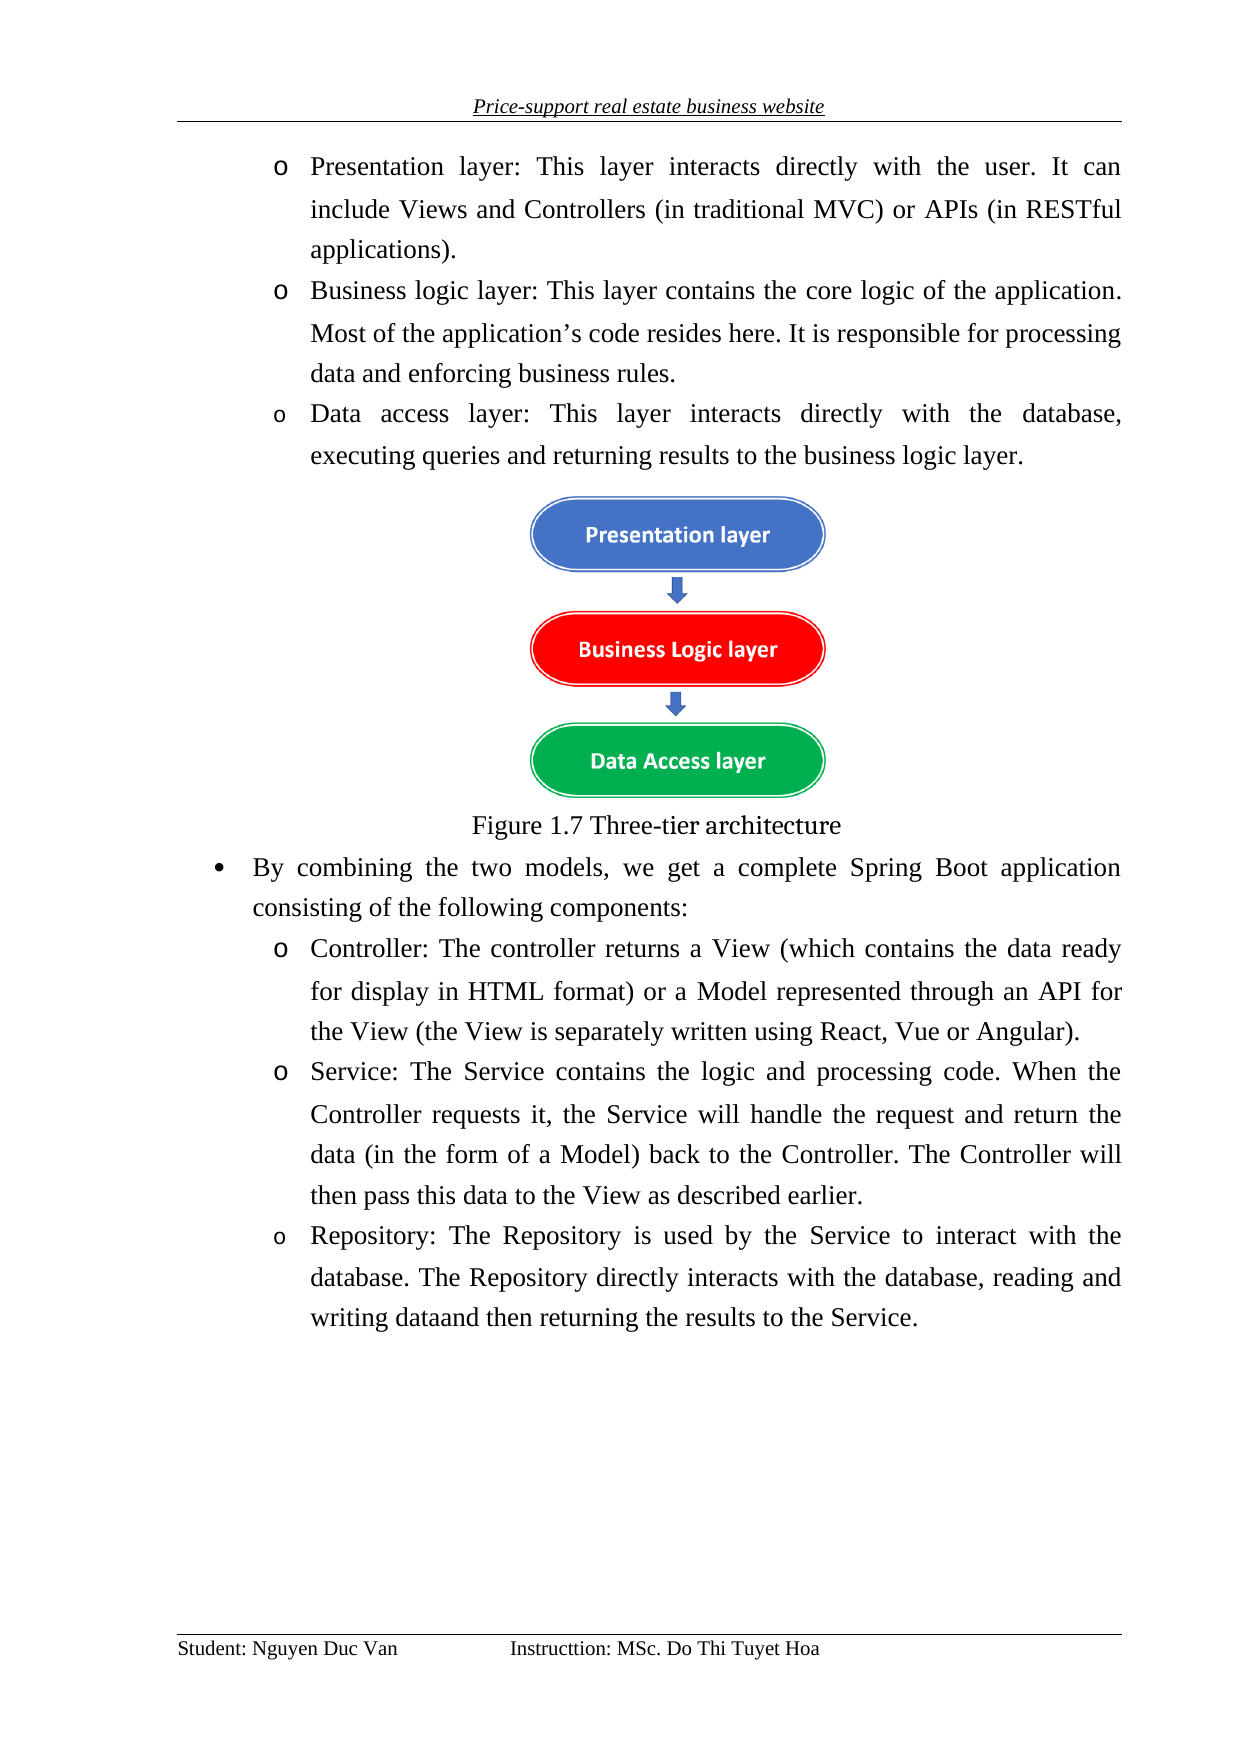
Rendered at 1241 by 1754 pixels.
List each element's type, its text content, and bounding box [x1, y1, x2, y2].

list Presentation layer: This layer interacts directly with the user. It can include Views and Controllers (in traditional MVC) or APIs (in RESTful applications). [273, 150, 1122, 265]
list Data access layer: This layer interacts directly with the database, executing queries and returning results to the business logic layer. [273, 397, 1122, 470]
list Controller: The controller returns a View (which contains the data ready for display in HTML format) or a Model represented through an API for the View (the View is separately written using React, Vue or Angular). [273, 932, 1122, 1046]
picture [510, 479, 865, 810]
list Repository: The Repository is used by the Service to interact with the database. The Repository directly interacts with the database, reading and writing dataand then returning the results to the Service. [273, 1219, 1122, 1332]
list By combining the two models, we get a complete Spring Boot application consisting of the following components: [215, 851, 1122, 923]
list Business logic layer: This layer contains the core logic of the application. Most of the application’s code resides here. It is responsible for processing data and enforcing business rules. [273, 274, 1122, 388]
list Service: The Service contains the logic and processing code. When the Controller requests it, the Service will handle the request and return the data (in the form of a Model) back to the Controller. The Controller will then pass this data to the View as described earlier. [273, 1055, 1122, 1210]
